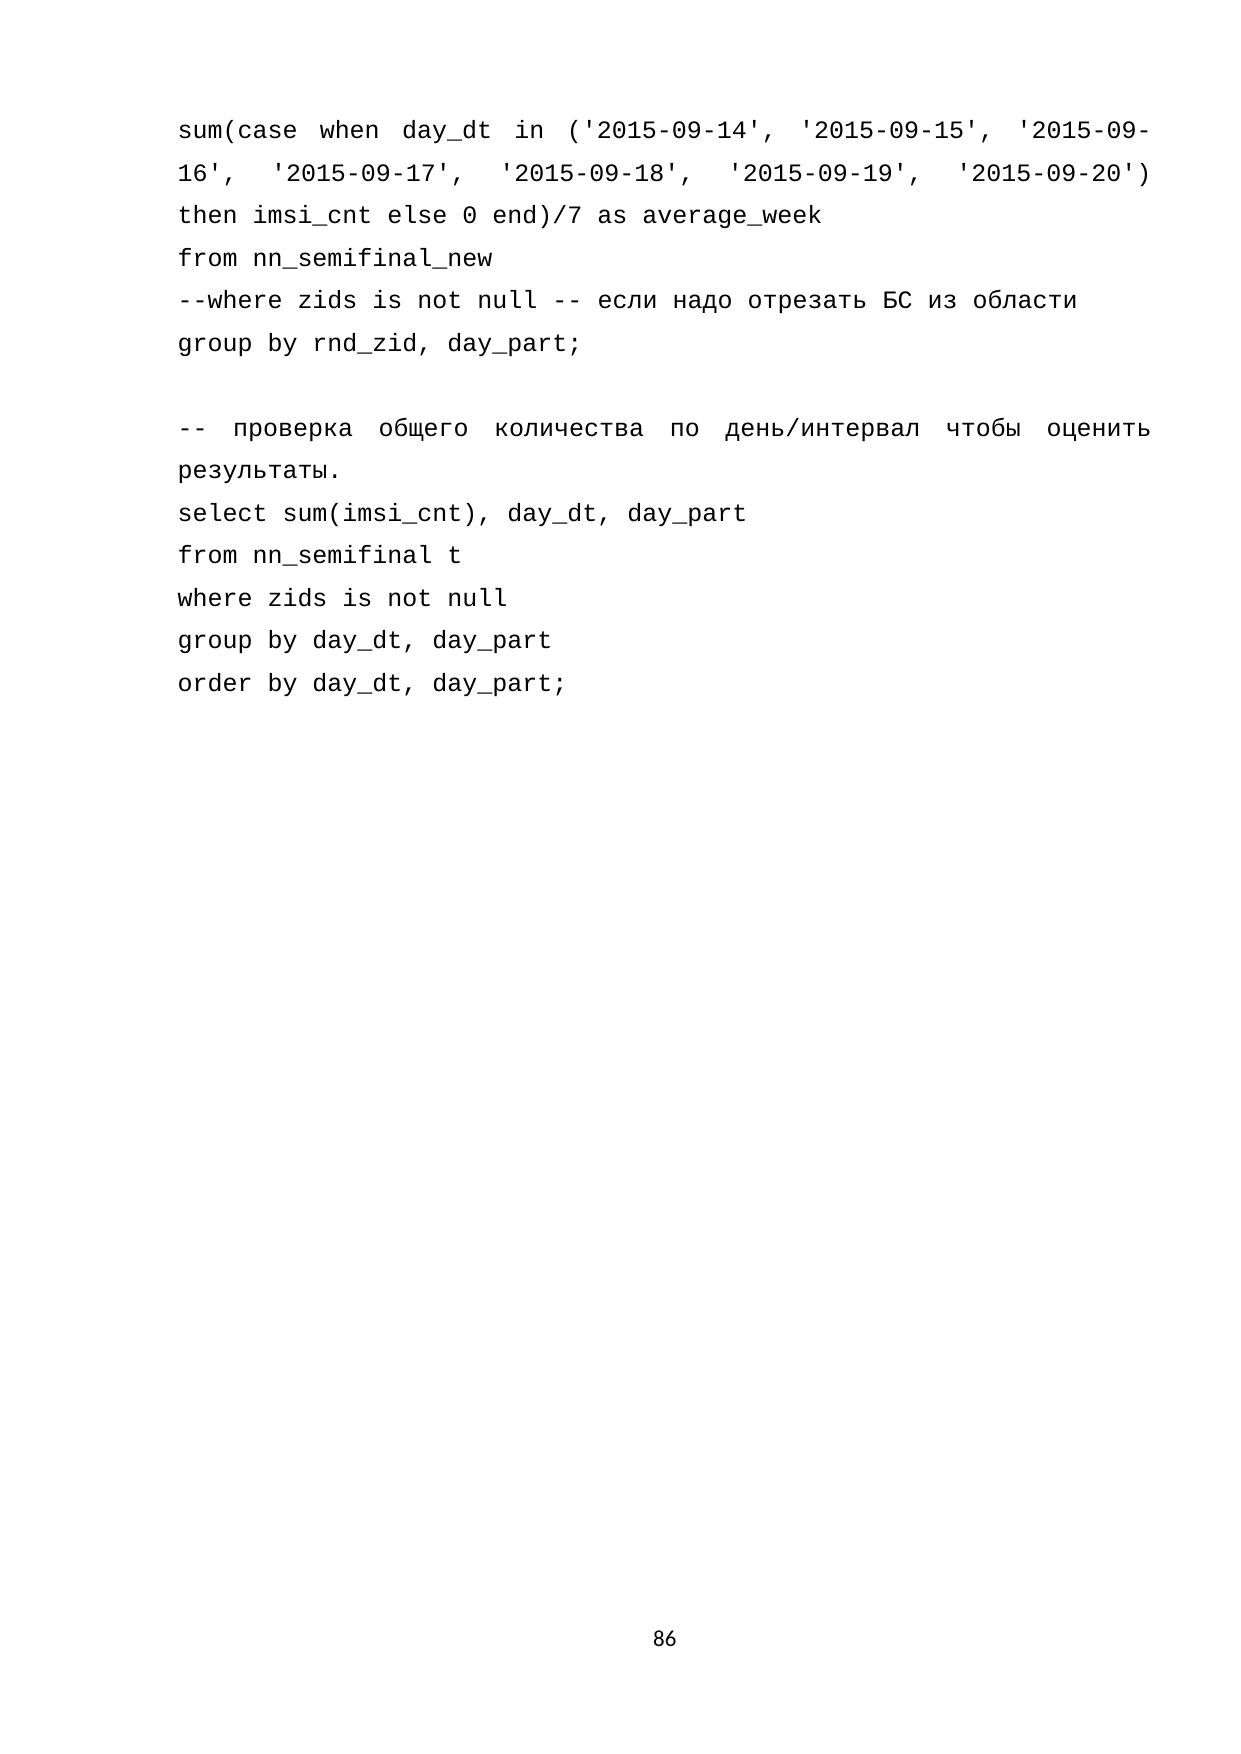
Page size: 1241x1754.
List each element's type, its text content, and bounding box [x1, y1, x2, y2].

text select sum(imsi_cnt), day_dt, day_part [177, 501, 1152, 529]
text order by day_dt, day_part; [177, 671, 1152, 699]
text from nn_semifinal_new [177, 246, 1152, 274]
text -- проверка общего количества по день/интервал чтобы оценить результаты. [177, 416, 1152, 486]
text from nn_semifinal t [177, 543, 1152, 571]
text group by day_dt, day_part [177, 628, 1152, 656]
text --where zids is not null -- если надо отрезать БС из области [177, 288, 1152, 316]
text sum(case when day_dt in ('2015-09-14', '2015-09-15', '2015-09-16', '2015-09-17', '2015-09-18', '2015-09-19', '2015-09-20') then imsi_cnt else 0 end)/7 as average_week [177, 118, 1152, 231]
text group by rnd_zid, day_part; [177, 331, 1152, 359]
text where zids is not null [177, 586, 1152, 614]
